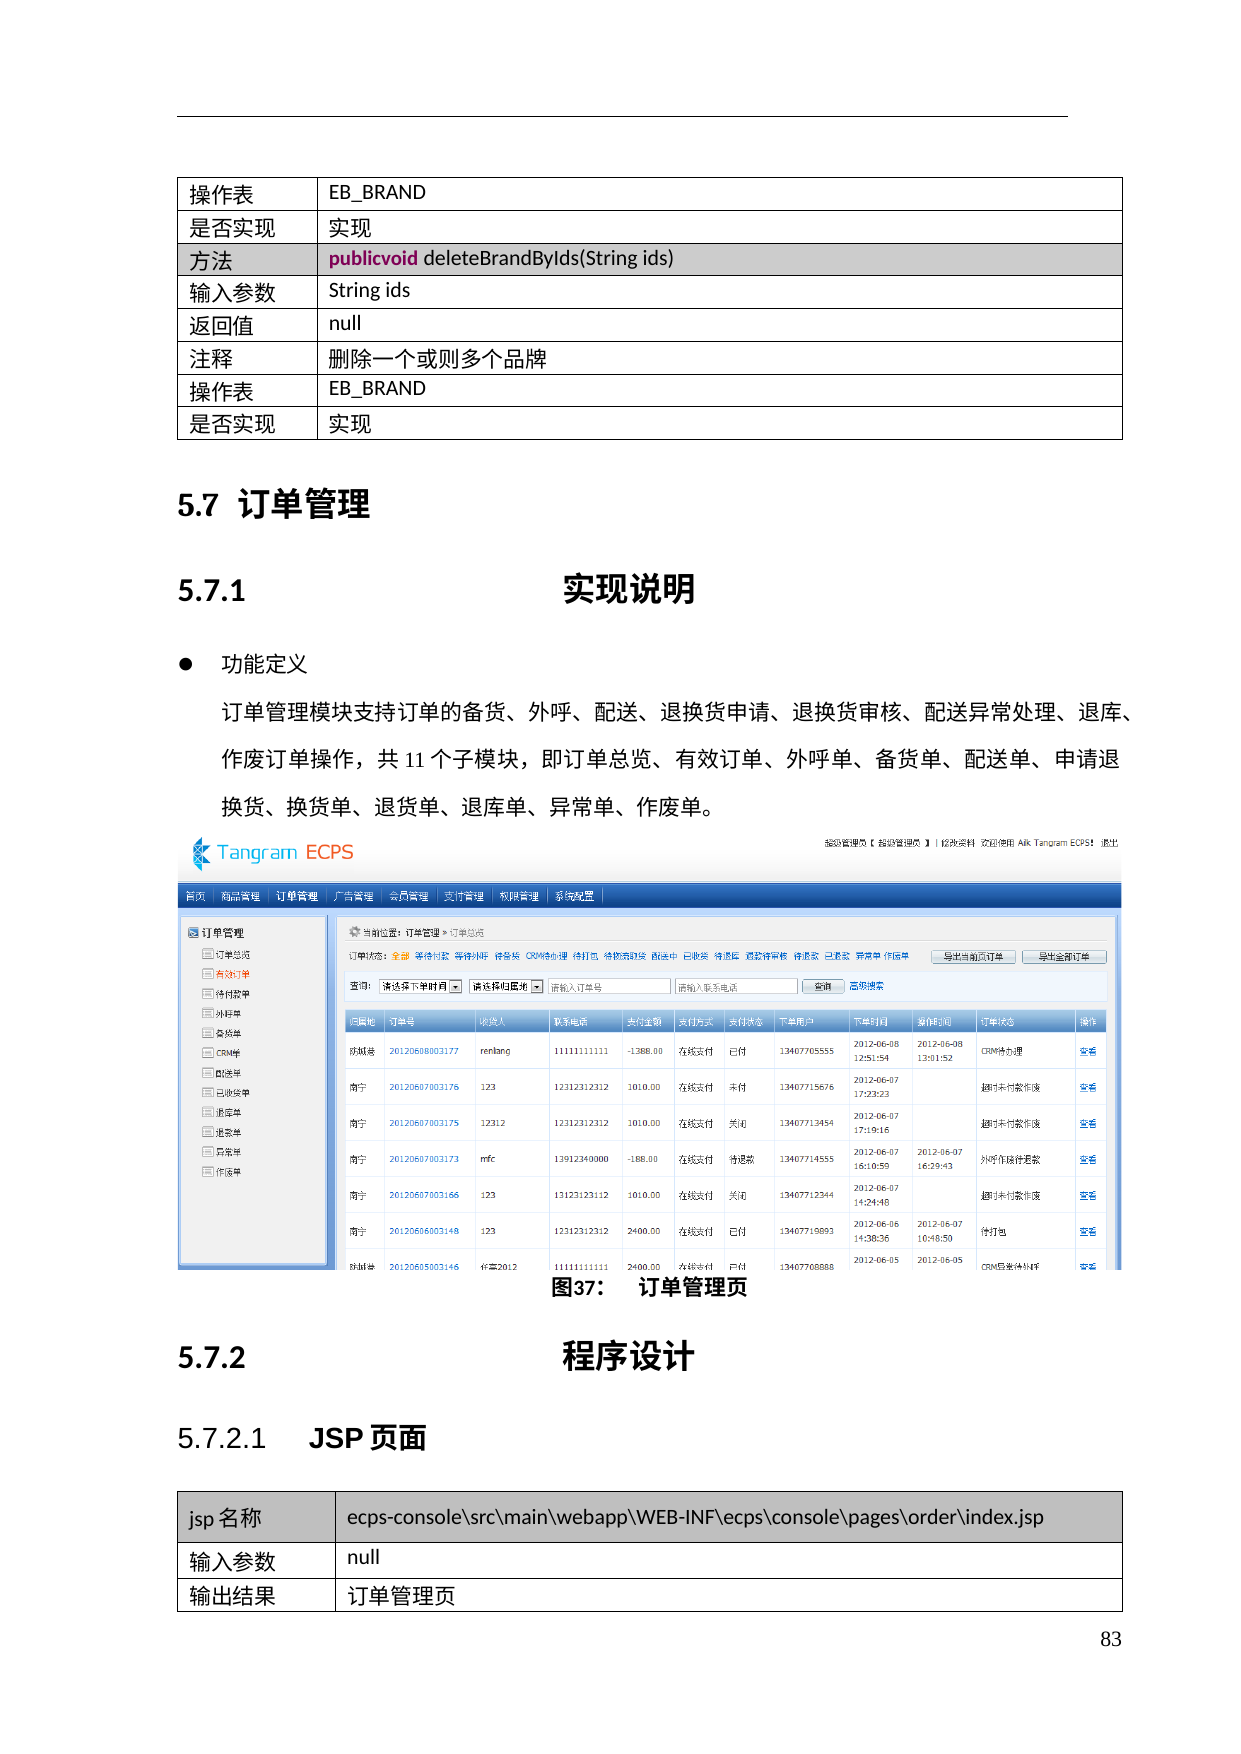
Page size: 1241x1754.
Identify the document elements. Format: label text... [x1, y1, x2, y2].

picture [177, 837, 1122, 1270]
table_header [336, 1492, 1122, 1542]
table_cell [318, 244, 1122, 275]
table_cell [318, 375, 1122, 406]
subtitle 订单管理 [177, 478, 1122, 526]
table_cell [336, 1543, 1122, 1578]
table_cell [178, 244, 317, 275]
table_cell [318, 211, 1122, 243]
subtitle 程序设计 [177, 1330, 1122, 1378]
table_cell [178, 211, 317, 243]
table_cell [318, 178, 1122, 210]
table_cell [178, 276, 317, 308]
subtitle JSP页面 [177, 1415, 1122, 1457]
list 功能定义 [177, 647, 1122, 679]
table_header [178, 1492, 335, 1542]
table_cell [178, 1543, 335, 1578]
text 订单管理页 [177, 1270, 1122, 1302]
text 订单管理模块支持订单的备货、外呼、配送、退换货申请、退换货审核、配送异常处理、退库、作废订单操作，共11个子模块，即订单总览、有效订单、外呼单、备货单、配送单、申请退换货、换货单、退货单、退库单、异常单、作废单。 [221, 695, 1122, 821]
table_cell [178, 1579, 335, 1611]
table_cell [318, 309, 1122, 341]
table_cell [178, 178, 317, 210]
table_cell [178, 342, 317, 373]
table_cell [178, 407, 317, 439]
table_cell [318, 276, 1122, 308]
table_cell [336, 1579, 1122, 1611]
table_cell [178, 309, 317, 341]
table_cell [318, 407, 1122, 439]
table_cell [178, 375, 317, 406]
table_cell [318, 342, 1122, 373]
subtitle 实现说明 [177, 562, 1122, 611]
